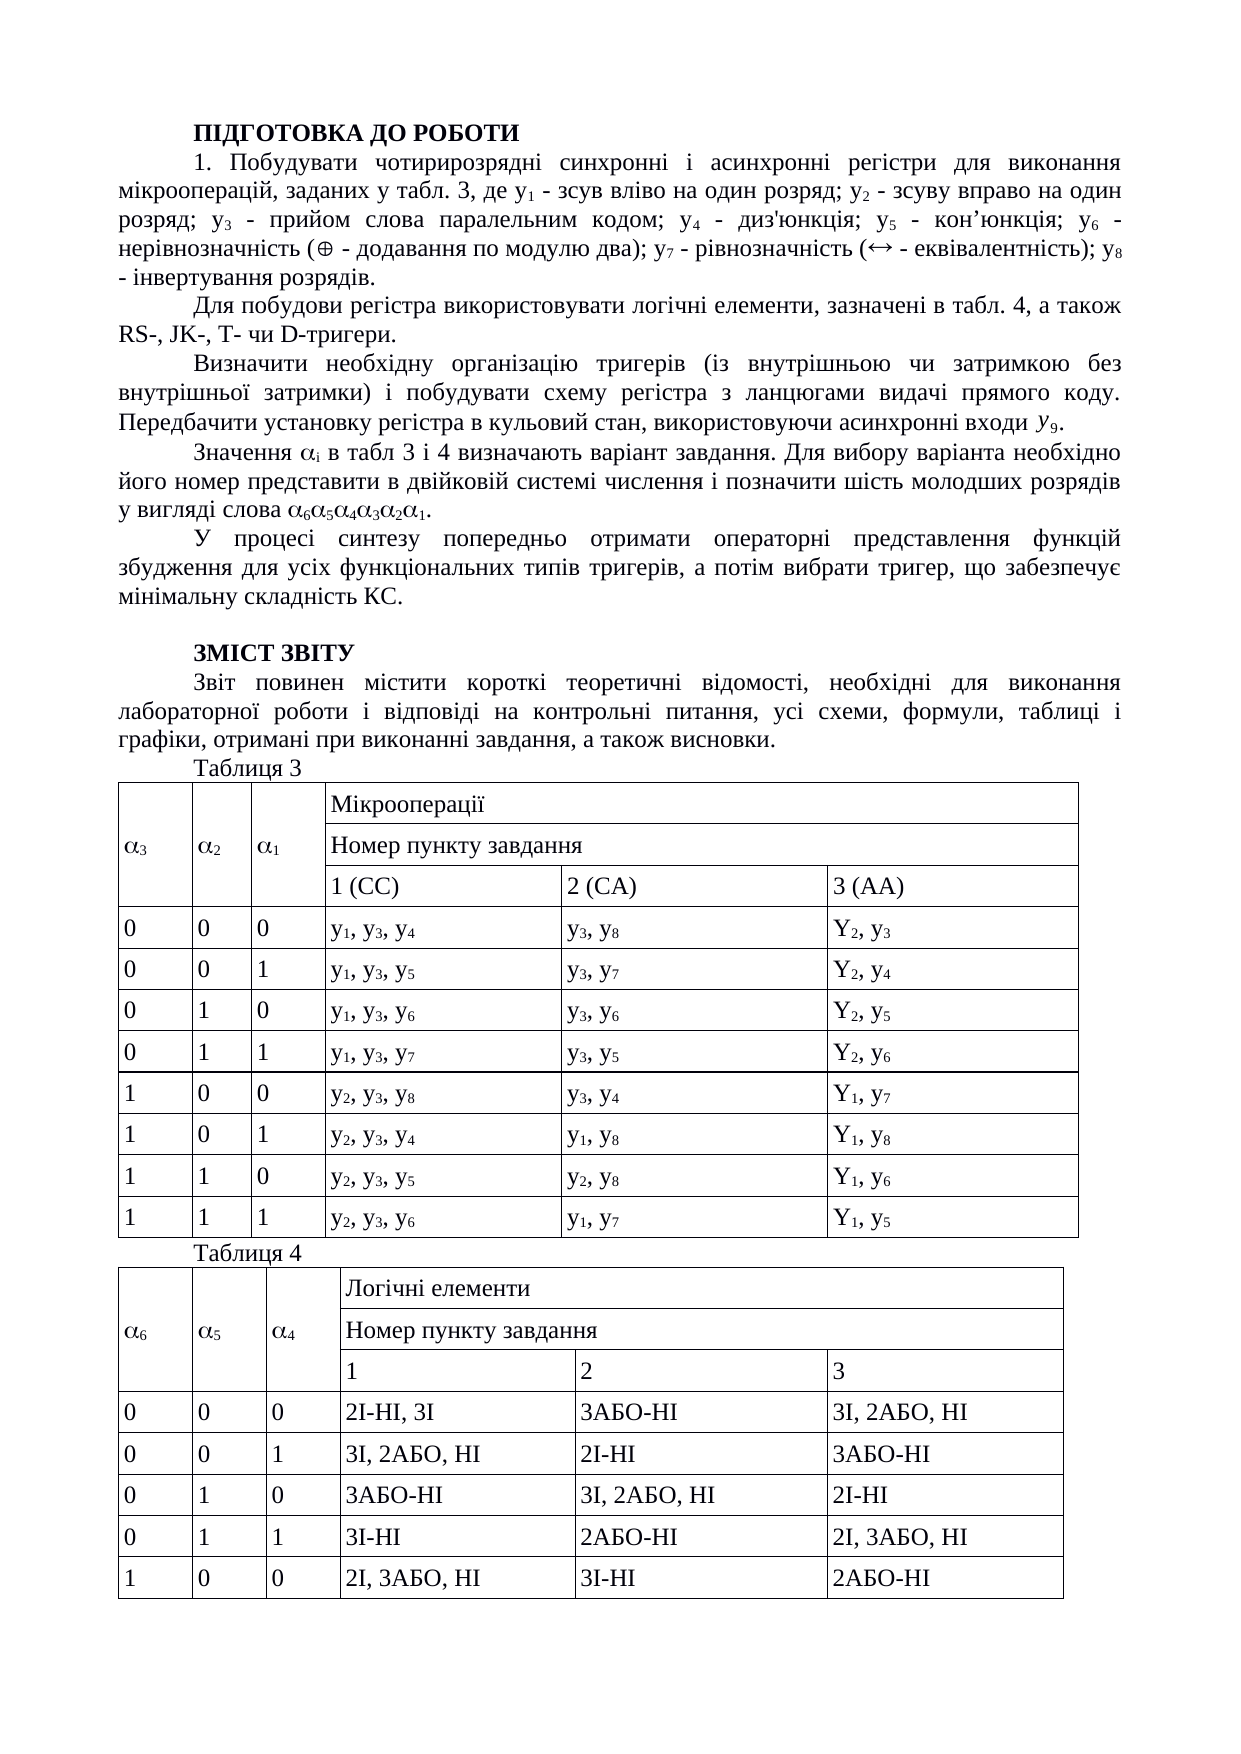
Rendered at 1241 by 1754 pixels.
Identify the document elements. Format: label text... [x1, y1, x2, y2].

table_cell y2, y8 [562, 1155, 827, 1196]
table_cell 0 [119, 1516, 192, 1556]
text Зміст звіту [118, 638, 1122, 667]
table_cell 1 [119, 1197, 192, 1237]
table_cell Номер пункту завдання [326, 824, 1078, 865]
table_cell 0 [193, 949, 251, 989]
table_cell 0 [119, 1031, 192, 1071]
table_cell 0 [119, 949, 192, 989]
table_cell y2, y3, y4 [326, 1114, 561, 1154]
table_cell 2 (СА) [562, 866, 827, 906]
table_cell y1, y8 [562, 1114, 827, 1154]
table_cell y1, y7 [562, 1197, 827, 1237]
text 1. Побудувати чотирирозрядні синхронні і асинхронні регістри для виконання мікрооперацій, заданих у табл. 3, де y1 - зсув вліво на один розряд; y2 - зсуву вправо на один розряд; y3 - прийом слова паралельним кодом; y4 - диз'юнкція; y5 - кон’юнкція; y6 - нерівнозначність ( - додавання по модулю два); y7 - рівнозначність ( - еквівалентність); y8 - інвертування розрядів. [118, 147, 1122, 291]
table_cell 1 [119, 1114, 192, 1154]
text Для побудови регістра використовувати логічні елементи, зазначені в табл. 4, а також RS-, JK-, Т- чи D-тригери. [118, 291, 1122, 348]
table_cell y2, y3, y5 [326, 1155, 561, 1196]
table_cell 3 [828, 1350, 1063, 1391]
text ПІДГОТОВКА ДО РОБОТИ [118, 118, 1122, 147]
table_cell 3АБО-НІ [341, 1475, 575, 1515]
table_cell y2, y3, y8 [326, 1073, 561, 1113]
table_cell 2І-НІ, 3І [341, 1392, 575, 1432]
table_cell y1, y3, y5 [326, 949, 561, 989]
table_cell 0 [267, 1475, 340, 1515]
table_cell 0 [193, 907, 251, 947]
table_cell 3АБО-НІ [576, 1392, 827, 1432]
table_cell 0 [193, 1392, 266, 1432]
table_cell 1 [193, 1516, 266, 1556]
table_cell y1, y3, y7 [326, 1031, 561, 1071]
table_header Логічні елементи [341, 1268, 1063, 1308]
table_cell 3І, 2АБО, НІ [576, 1475, 827, 1515]
table_cell y3, y7 [562, 949, 827, 989]
table_cell 1 [193, 990, 251, 1030]
table_cell 3АБО-НІ [828, 1433, 1063, 1473]
table_cell Y2, y4 [828, 949, 1078, 989]
text Значення i в табл 3 і 4 визначають варіант завдання. Для вибору варіанта необхідно його номер представити в двійковій системі числення і позначити шість молодших розрядів у вигляді слова 654321. [118, 437, 1122, 523]
table_cell 1 [267, 1516, 340, 1556]
table_cell 2І-НІ [828, 1475, 1063, 1515]
table_cell 0 [252, 1155, 325, 1196]
table_cell 3І, 2АБО, НІ [828, 1392, 1063, 1432]
table_cell Y1, y7 [828, 1073, 1078, 1113]
table_cell 1 [193, 1155, 251, 1196]
table_cell 1 [119, 1155, 192, 1196]
table_cell 3 (АА) [828, 866, 1078, 906]
table_cell 0 [193, 1114, 251, 1154]
table_header 1 [252, 783, 325, 906]
table_cell 0 [193, 1073, 251, 1113]
table_cell 1 [193, 1197, 251, 1237]
table_cell y2, y3, y6 [326, 1197, 561, 1237]
table_cell 0 [252, 907, 325, 947]
table_header Мікрооперації [326, 783, 1078, 823]
table_cell y1, y3, y4 [326, 907, 561, 947]
subtitle Таблиця 4 [118, 1238, 1122, 1267]
table_cell 0 [267, 1392, 340, 1432]
table_cell 2І-НІ [576, 1433, 827, 1473]
table_cell 1 [252, 1114, 325, 1154]
table_cell 0 [119, 1433, 192, 1473]
table_cell 1 [119, 1073, 192, 1113]
table_cell 3І-НІ [341, 1516, 575, 1556]
table_cell Y1, y5 [828, 1197, 1078, 1237]
table_cell 2І, 3АБО, НІ [828, 1516, 1063, 1556]
table_cell 1 (СС) [326, 866, 561, 906]
table_cell y3, y6 [562, 990, 827, 1030]
table_cell 0 [119, 907, 192, 947]
table_header 4 [267, 1268, 340, 1391]
table_cell Y1, y6 [828, 1155, 1078, 1196]
table_cell 1 [252, 1197, 325, 1237]
table_cell Y1, y8 [828, 1114, 1078, 1154]
table_cell Y2, y6 [828, 1031, 1078, 1071]
table_cell 1 [119, 1557, 192, 1597]
table_cell y3, y8 [562, 907, 827, 947]
table_cell Y2, y5 [828, 990, 1078, 1030]
table_cell 0 [193, 1433, 266, 1473]
table_cell Y2, y3 [828, 907, 1078, 947]
table_cell 1 [252, 1031, 325, 1071]
table_cell 0 [119, 1475, 192, 1515]
table_cell Номер пункту завдання [341, 1309, 1063, 1349]
table_cell 0 [119, 1392, 192, 1432]
text Звіт повинен містити короткі теоретичні відомості, необхідні для виконання лабораторної роботи і відповіді на контрольні питання, усі схеми, формули, таблиці і графіки, отримані при виконанні завдання, а також висновки. [118, 667, 1122, 753]
table_cell 0 [193, 1557, 266, 1597]
table_cell 1 [341, 1350, 575, 1391]
table_header 5 [193, 1268, 266, 1391]
table_cell 0 [119, 990, 192, 1030]
table_cell 1 [252, 949, 325, 989]
table_cell 2 [576, 1350, 827, 1391]
table_cell 3І, 2АБО, НІ [341, 1433, 575, 1473]
table_cell 2І, 3АБО, НІ [341, 1557, 575, 1597]
text У процесі синтезу попередньо отримати операторні представлення функцій збудження для усіх функціональних типів тригерів, а потім вибрати тригер, що забезпечує мінімальну складність КС. [118, 523, 1122, 609]
table_cell y3, y5 [562, 1031, 827, 1071]
subtitle Таблиця 3 [118, 753, 1122, 782]
table_cell 2АБО-НІ [576, 1516, 827, 1556]
table_cell 1 [193, 1475, 266, 1515]
table_cell y1, y3, y6 [326, 990, 561, 1030]
table_header 3 [119, 783, 192, 906]
table_cell y3, y4 [562, 1073, 827, 1113]
text Визначити необхідну організацію тригерів (із внутрішньою чи затримкою без внутрішньої затримки) і побудувати схему регістра з ланцюгами видачі прямого коду. Передбачити установку регістра в кульовий стан, використовуючи асинхронні входи . [118, 348, 1122, 437]
table_cell 2АБО-НІ [828, 1557, 1063, 1597]
table_cell 3І-НІ [576, 1557, 827, 1597]
table_cell 1 [193, 1031, 251, 1071]
table_header 6 [119, 1268, 192, 1391]
table_cell 1 [267, 1433, 340, 1473]
table_header 2 [193, 783, 251, 906]
table_cell 0 [267, 1557, 340, 1597]
table_cell 0 [252, 990, 325, 1030]
table_cell 0 [252, 1073, 325, 1113]
